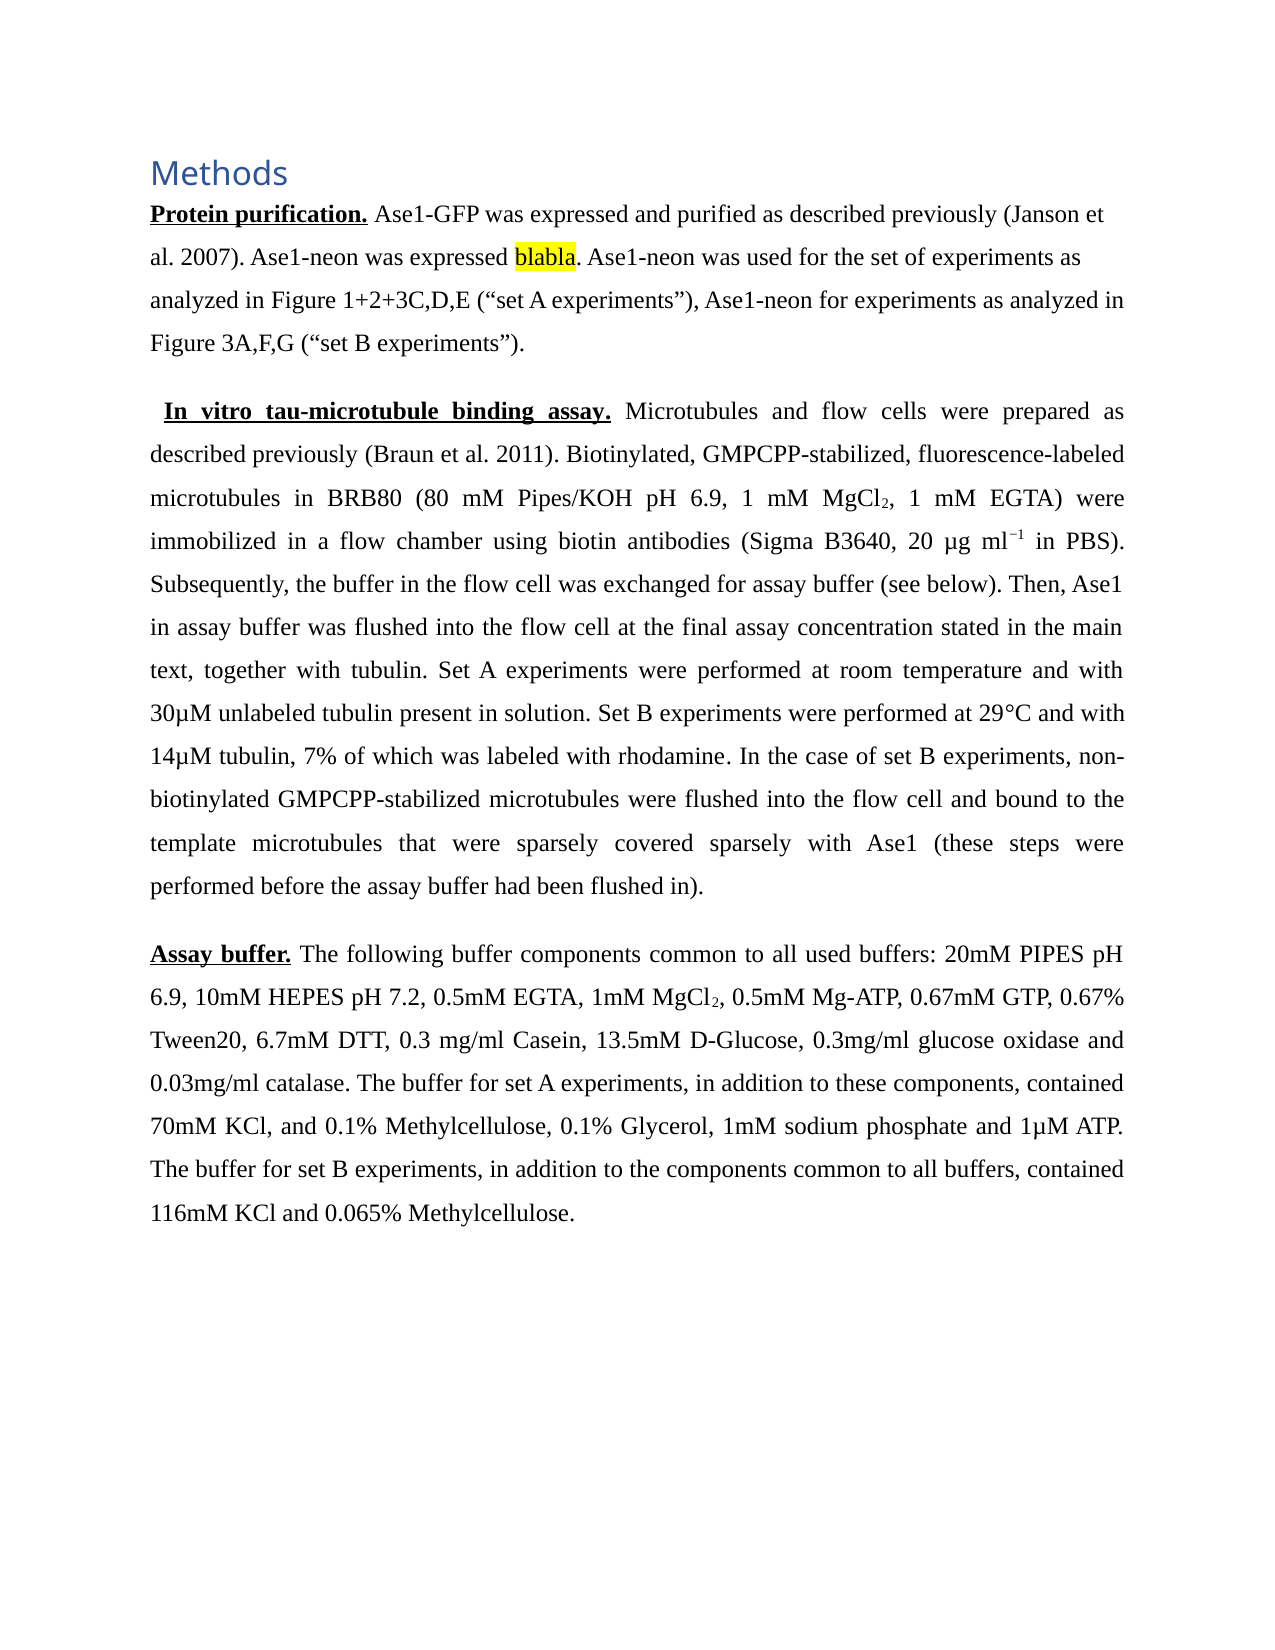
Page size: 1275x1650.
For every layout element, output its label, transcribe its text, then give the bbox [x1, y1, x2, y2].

subtitle In vitro tau-microtubule binding assay. Microtubules and flow cells were prepared as described previously (Braun et al. 2011). Biotinylated, GMPCPP-stabilized, fluorescence-labeled microtubules in BRB80 (80 mM Pipes/KOH pH 6.9, 1 mM MgCl2, 1 mM EGTA) were immobilized in a flow chamber using biotin antibodies (Sigma B3640, 20 µg ml−1 in PBS). Subsequently, the buffer in the flow cell was exchanged for assay buffer (see below). Then, Ase1 in assay buffer was flushed into the flow cell at the final assay concentration stated in the main text, together with tubulin. Set A experiments were performed at room temperature and with 30µM unlabeled tubulin present in solution. Set B experiments were performed at 29°C and with 14µM tubulin, 7% of which was labeled with rhodamine. In the case of set B experiments, non-biotinylated GMPCPP-stabilized microtubules were flushed into the flow cell and bound to the template microtubules that were sparsely covered sparsely with Ase1 (these steps were performed before the assay buffer had been flushed in). [150, 396, 1125, 899]
subtitle Methods [150, 150, 1125, 195]
text Protein purification. Ase1-GFP was expressed and purified as described previously (Janson et al. 2007). Ase1-neon was expressed blabla. Ase1-neon was used for the set of experiments as analyzed in Figure 1+2+3C,D,E (“set A experiments”), Ase1-neon for experiments as analyzed in Figure 3A,F,G (“set B experiments”). [150, 199, 1125, 357]
subtitle Assay buffer. The following buffer components common to all used buffers: 20mM PIPES pH 6.9, 10mM HEPES pH 7.2, 0.5mM EGTA, 1mM MgCl2, 0.5mM Mg-ATP, 0.67mM GTP, 0.67% Tween20, 6.7mM DTT, 0.3 mg/ml Casein, 13.5mM D-Glucose, 0.3mg/ml glucose oxidase and 0.03mg/ml catalase. The buffer for set A experiments, in addition to these components, contained 70mM KCl, and 0.1% Methylcellulose, 0.1% Glycerol, 1mM sodium phosphate and 1µM ATP. The buffer for set B experiments, in addition to the components common to all buffers, contained 116mM KCl and 0.065% Methylcellulose. [150, 939, 1125, 1226]
